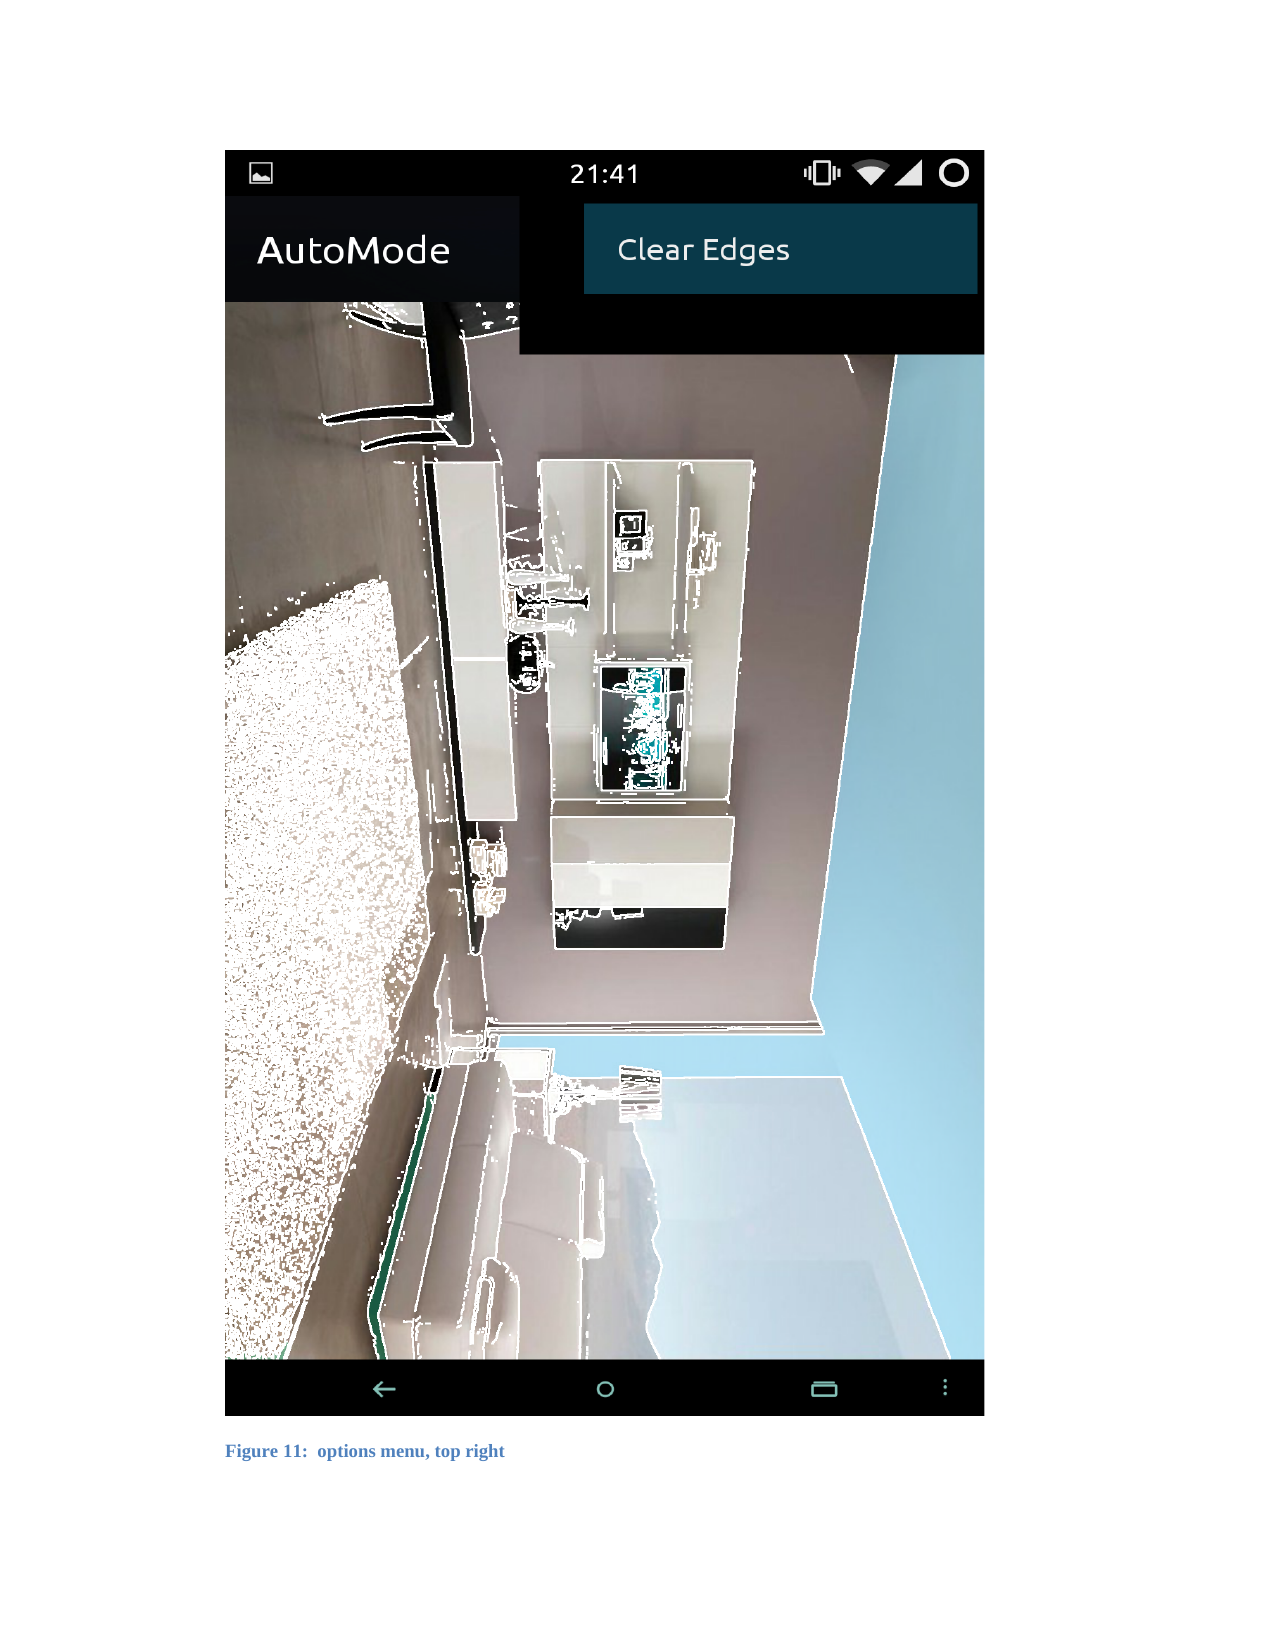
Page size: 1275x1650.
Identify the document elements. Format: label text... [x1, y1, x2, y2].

picture [225, 150, 985, 1416]
